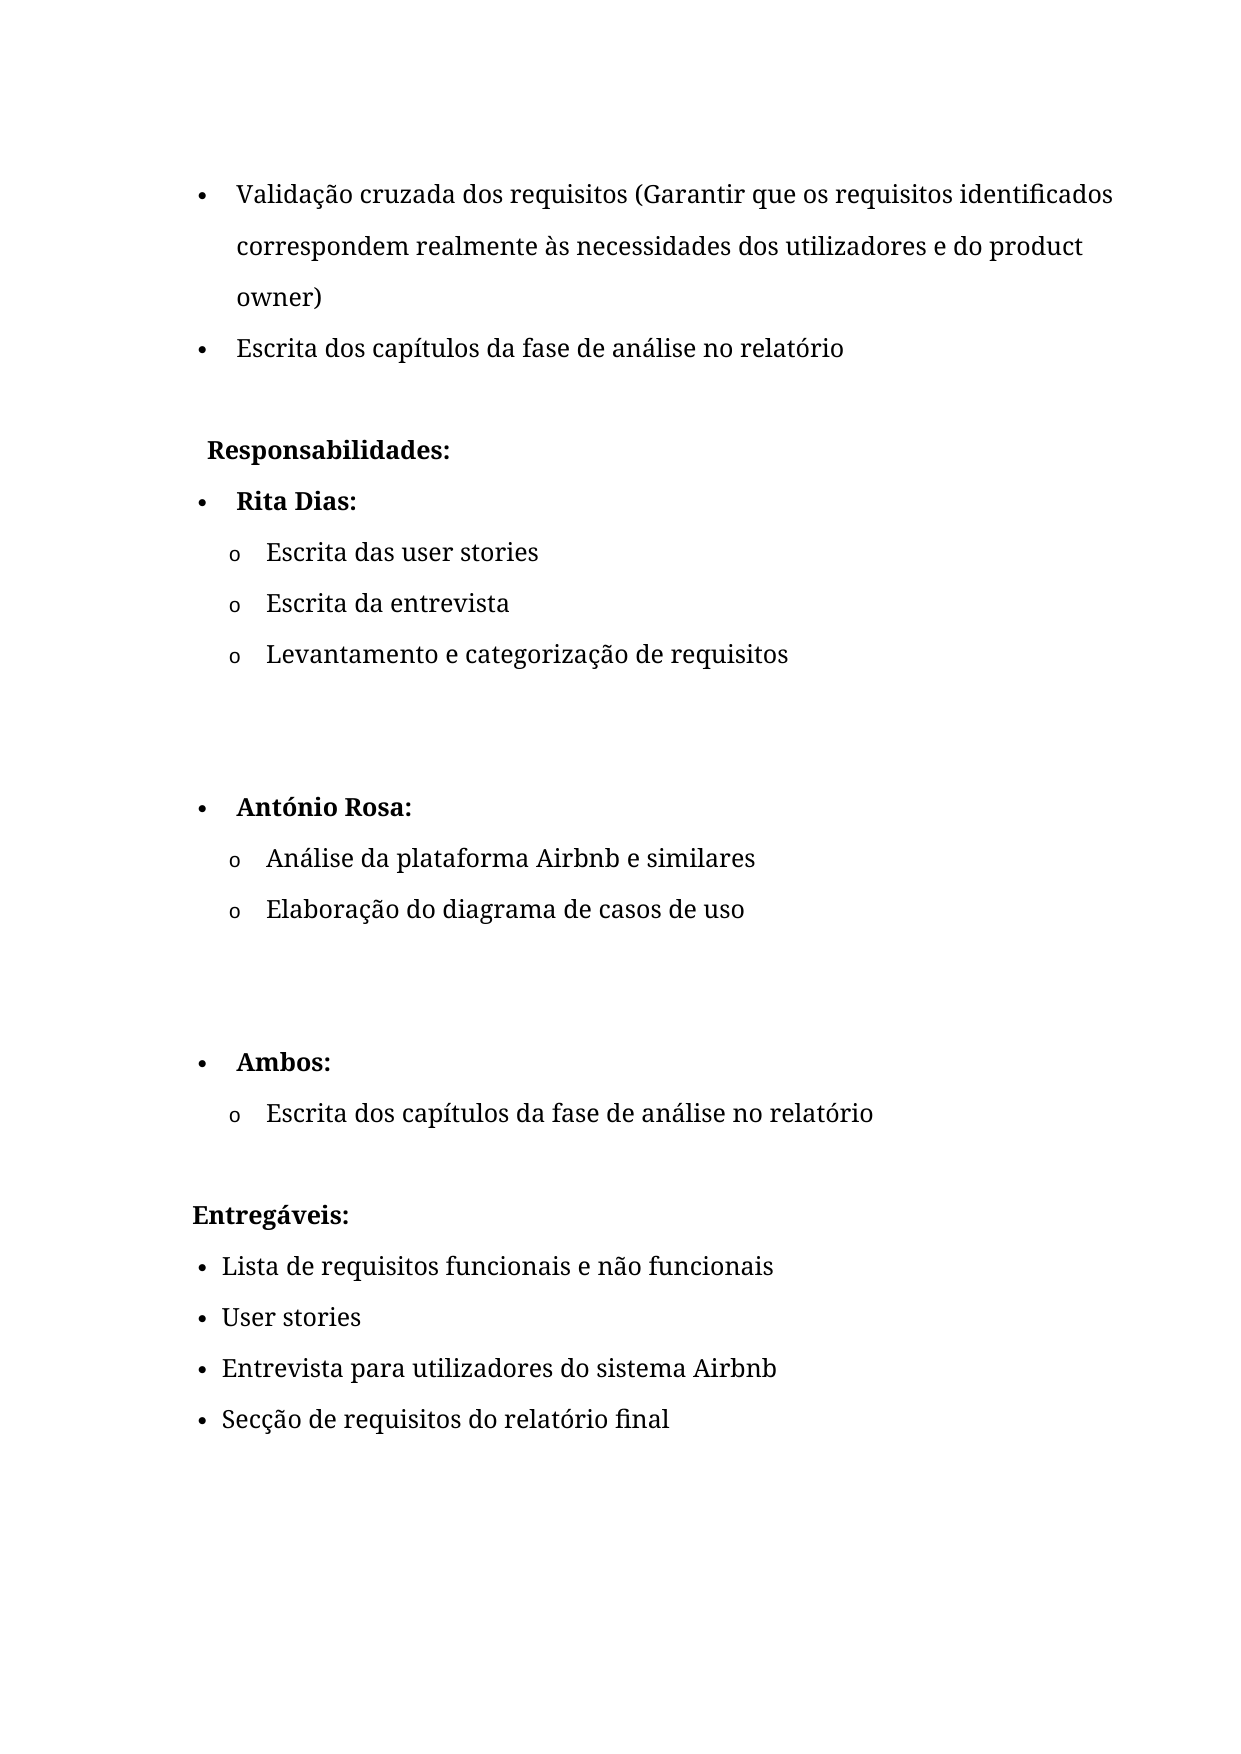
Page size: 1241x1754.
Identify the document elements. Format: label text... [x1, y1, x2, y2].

list Levantamento e categorização de requisitos [228, 637, 1122, 671]
list User stories [199, 1300, 1122, 1334]
list Rita Dias: [199, 483, 1122, 517]
list Escrita dos capítulos da fase de análise no relatório [199, 330, 1122, 364]
list António Rosa: [199, 790, 1122, 824]
text Responsabilidades: [207, 432, 1122, 466]
list Análise da plataforma Airbnb e similares [228, 841, 1122, 875]
text Entregáveis: [192, 1198, 1122, 1232]
list Validação cruzada dos requisitos (Garantir que os requisitos identificados correspondem realmente às necessidades dos utilizadores e do product owner) [199, 177, 1122, 313]
list Elaboração do diagrama de casos de uso [228, 892, 1122, 926]
list Secção de requisitos do relatório final [199, 1402, 1122, 1436]
list Entrevista para utilizadores do sistema Airbnb [199, 1351, 1122, 1385]
list Escrita da entrevista [228, 586, 1122, 619]
list Ambos: [199, 1045, 1122, 1079]
list Escrita dos capítulos da fase de análise no relatório [228, 1096, 1122, 1130]
list Lista de requisitos funcionais e não funcionais [199, 1249, 1122, 1283]
list Escrita das user stories [228, 534, 1122, 568]
